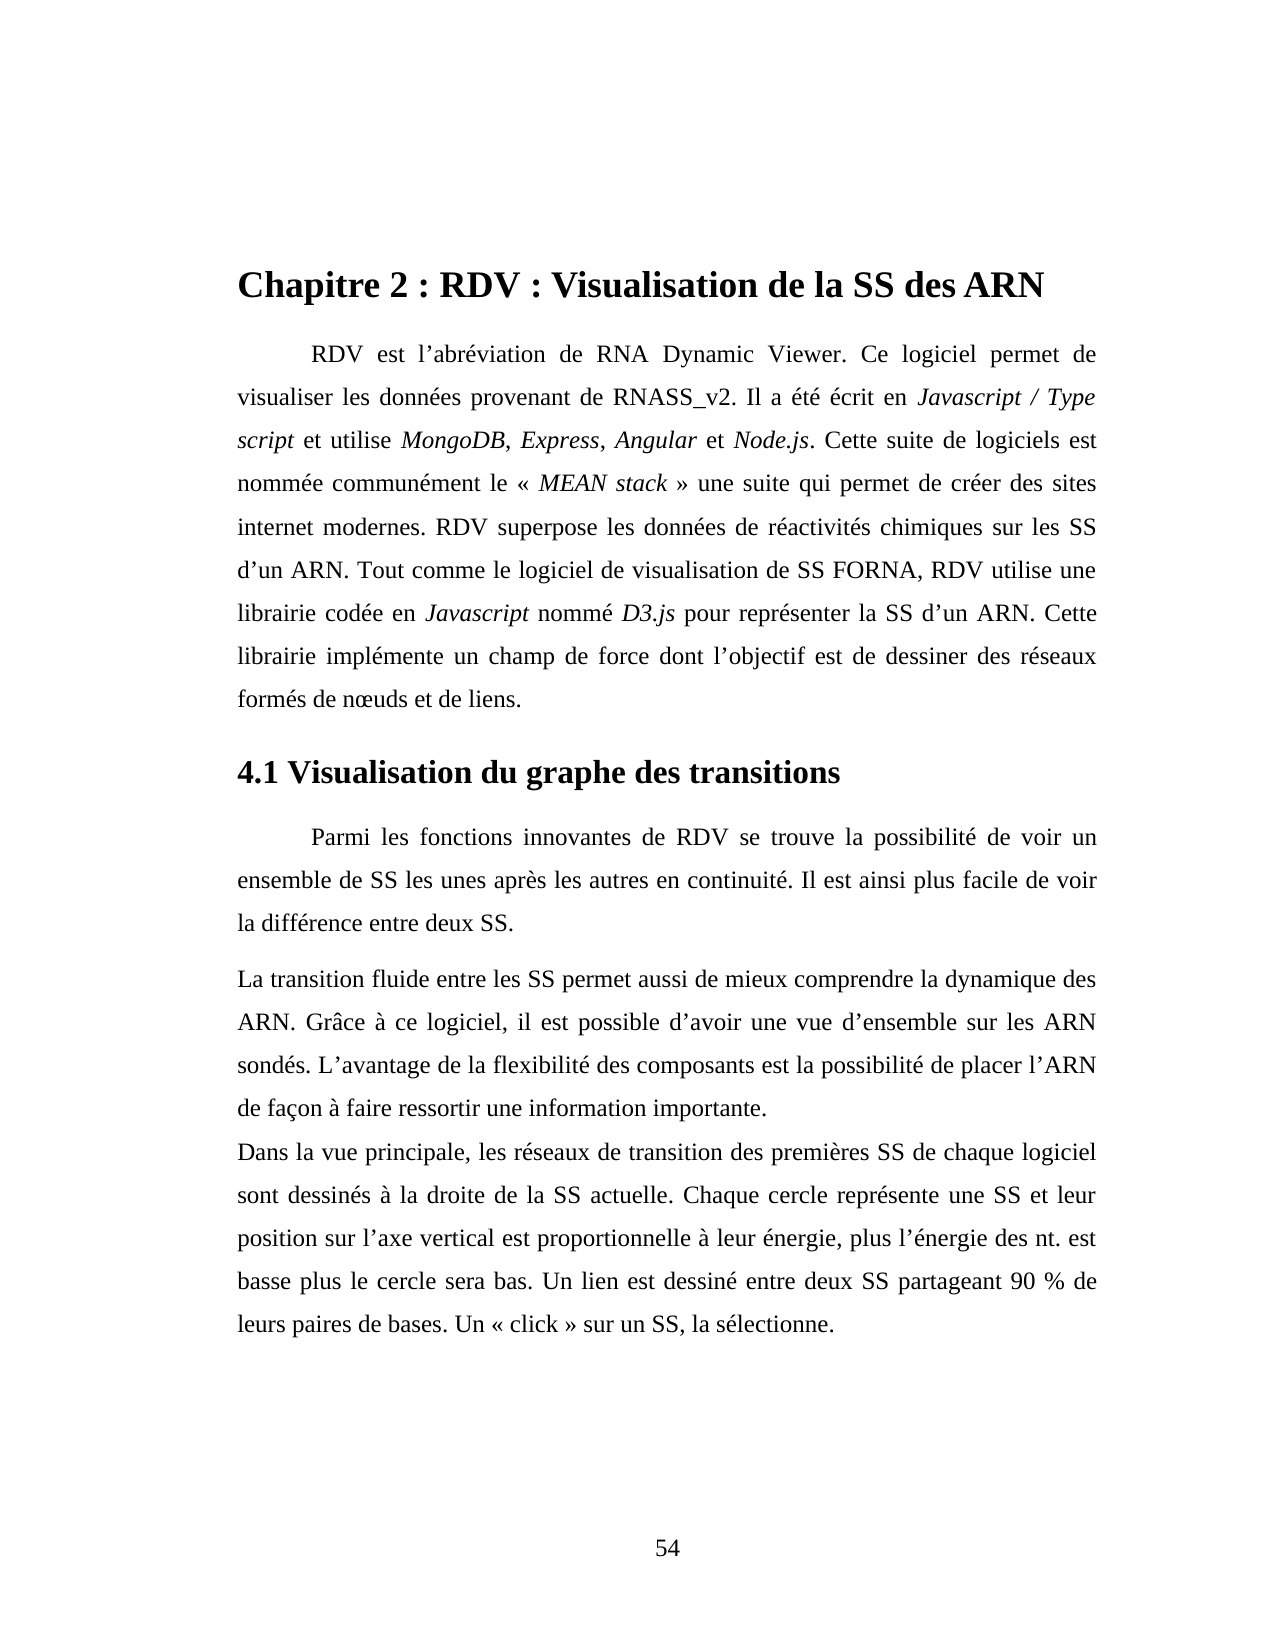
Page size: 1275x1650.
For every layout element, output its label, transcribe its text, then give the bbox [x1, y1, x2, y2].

text RDV est l’abréviation de RNA Dynamic Viewer. Ce logiciel permet de visualiser les données provenant de RNASS_v2. Il a été écrit en Javascript / Type script et utilise MongoDB, Express, Angular et Node.js. Cette suite de logiciels est nommée communément le « MEAN stack » une suite qui permet de créer des sites internet modernes. RDV superpose les données de réactivités chimiques sur les SS d’un ARN. Tout comme le logiciel de visualisation de SS FORNA, RDV utilise une librairie codée en Javascript nommé D3.js pour représenter la SS d’un ARN. Cette librairie implémente un champ de force dont l’objectif est de dessiner des réseaux formés de nœuds et de liens. [237, 339, 1098, 713]
text Dans la vue principale, les réseaux de transition des premières SS de chaque logiciel sont dessinés à la droite de la SS actuelle. Chaque cercle représente une SS et leur position sur l’axe vertical est proportionnelle à leur énergie, plus l’énergie des nt. est basse plus le cercle sera bas. Un lien est dessiné entre deux SS partageant 90 % de leurs paires de bases. Un « click » sur un SS, la sélectionne. [237, 1137, 1098, 1338]
subtitle Chapitre 2 : RDV : Visualisation de la SS des ARN [237, 262, 1098, 305]
subtitle 4.1 Visualisation du graphe des transitions [237, 752, 1098, 791]
text Parmi les fonctions innovantes de RDV se trouve la possibilité de voir un ensemble de SS les unes après les autres en continuité. Il est ainsi plus facile de voir la différence entre deux SS. [237, 822, 1098, 937]
text La transition fluide entre les SS permet aussi de mieux comprendre la dynamique des ARN. Grâce à ce logiciel, il est possible d’avoir une vue d’ensemble sur les ARN sondés. L’avantage de la flexibilité des composants est la possibilité de placer l’ARN de façon à faire ressortir une information importante. [237, 964, 1098, 1122]
